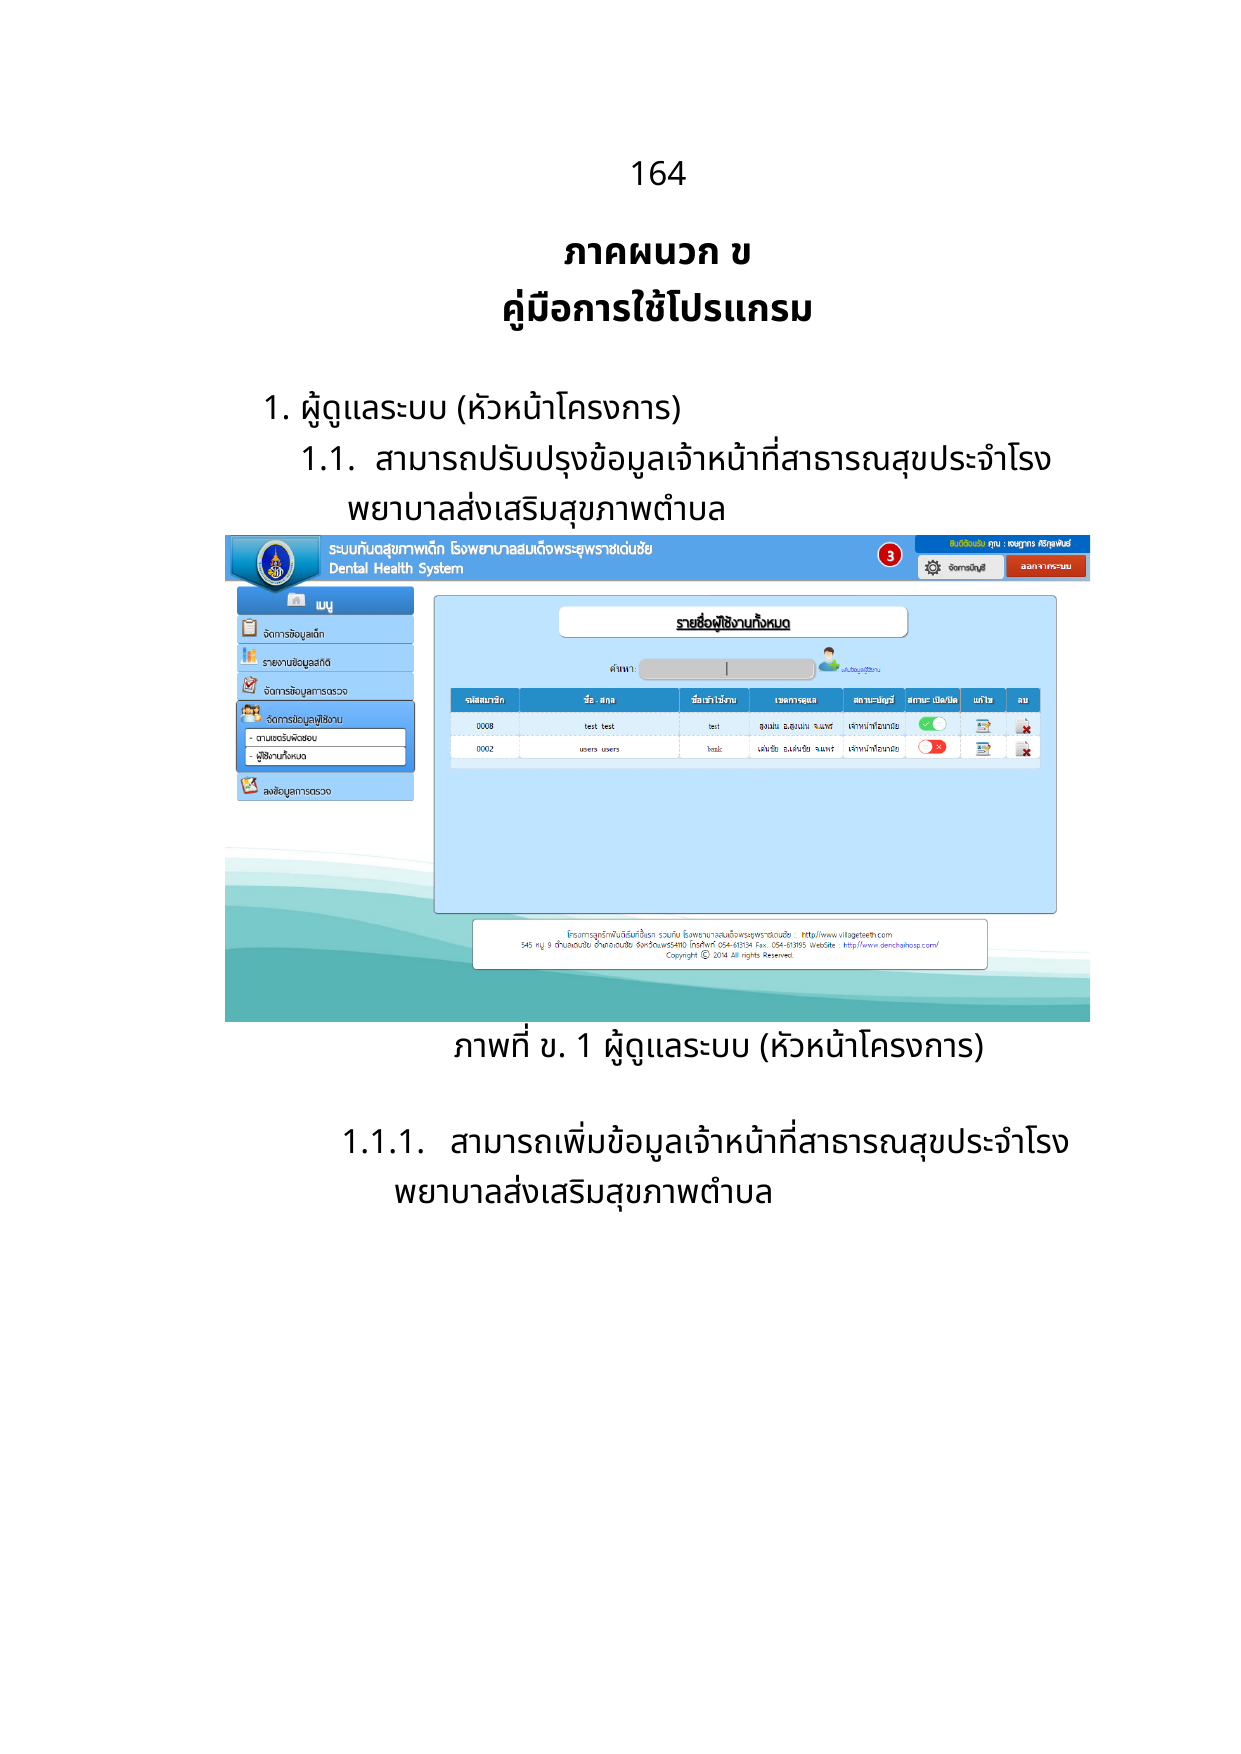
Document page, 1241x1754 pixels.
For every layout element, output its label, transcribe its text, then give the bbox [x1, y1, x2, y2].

list ภาพที่ ข. 1 ผู้ดูแลระบบ (หัวหน้าโครงการ) [347, 1022, 1090, 1072]
list สามารถเพิ่มข้อมูลเจ้าหน้าที่สาธารณสุขประจำโรงพยาบาลส่งเสริมสุขภาพตำบล [341, 1118, 1090, 1219]
picture [225, 535, 1091, 1022]
list สามารถปรับปรุงข้อมูลเจ้าหน้าที่สาธารณสุขประจำโรงพยาบาลส่งเสริมสุขภาพตำบล [300, 434, 1090, 535]
list ผู้ดูแลระบบ (หัวหน้าโครงการ) [262, 384, 1090, 434]
text ภาคผนวก ข [225, 225, 1090, 282]
text คู่มือการใช้โปรแกรม [225, 282, 1090, 338]
